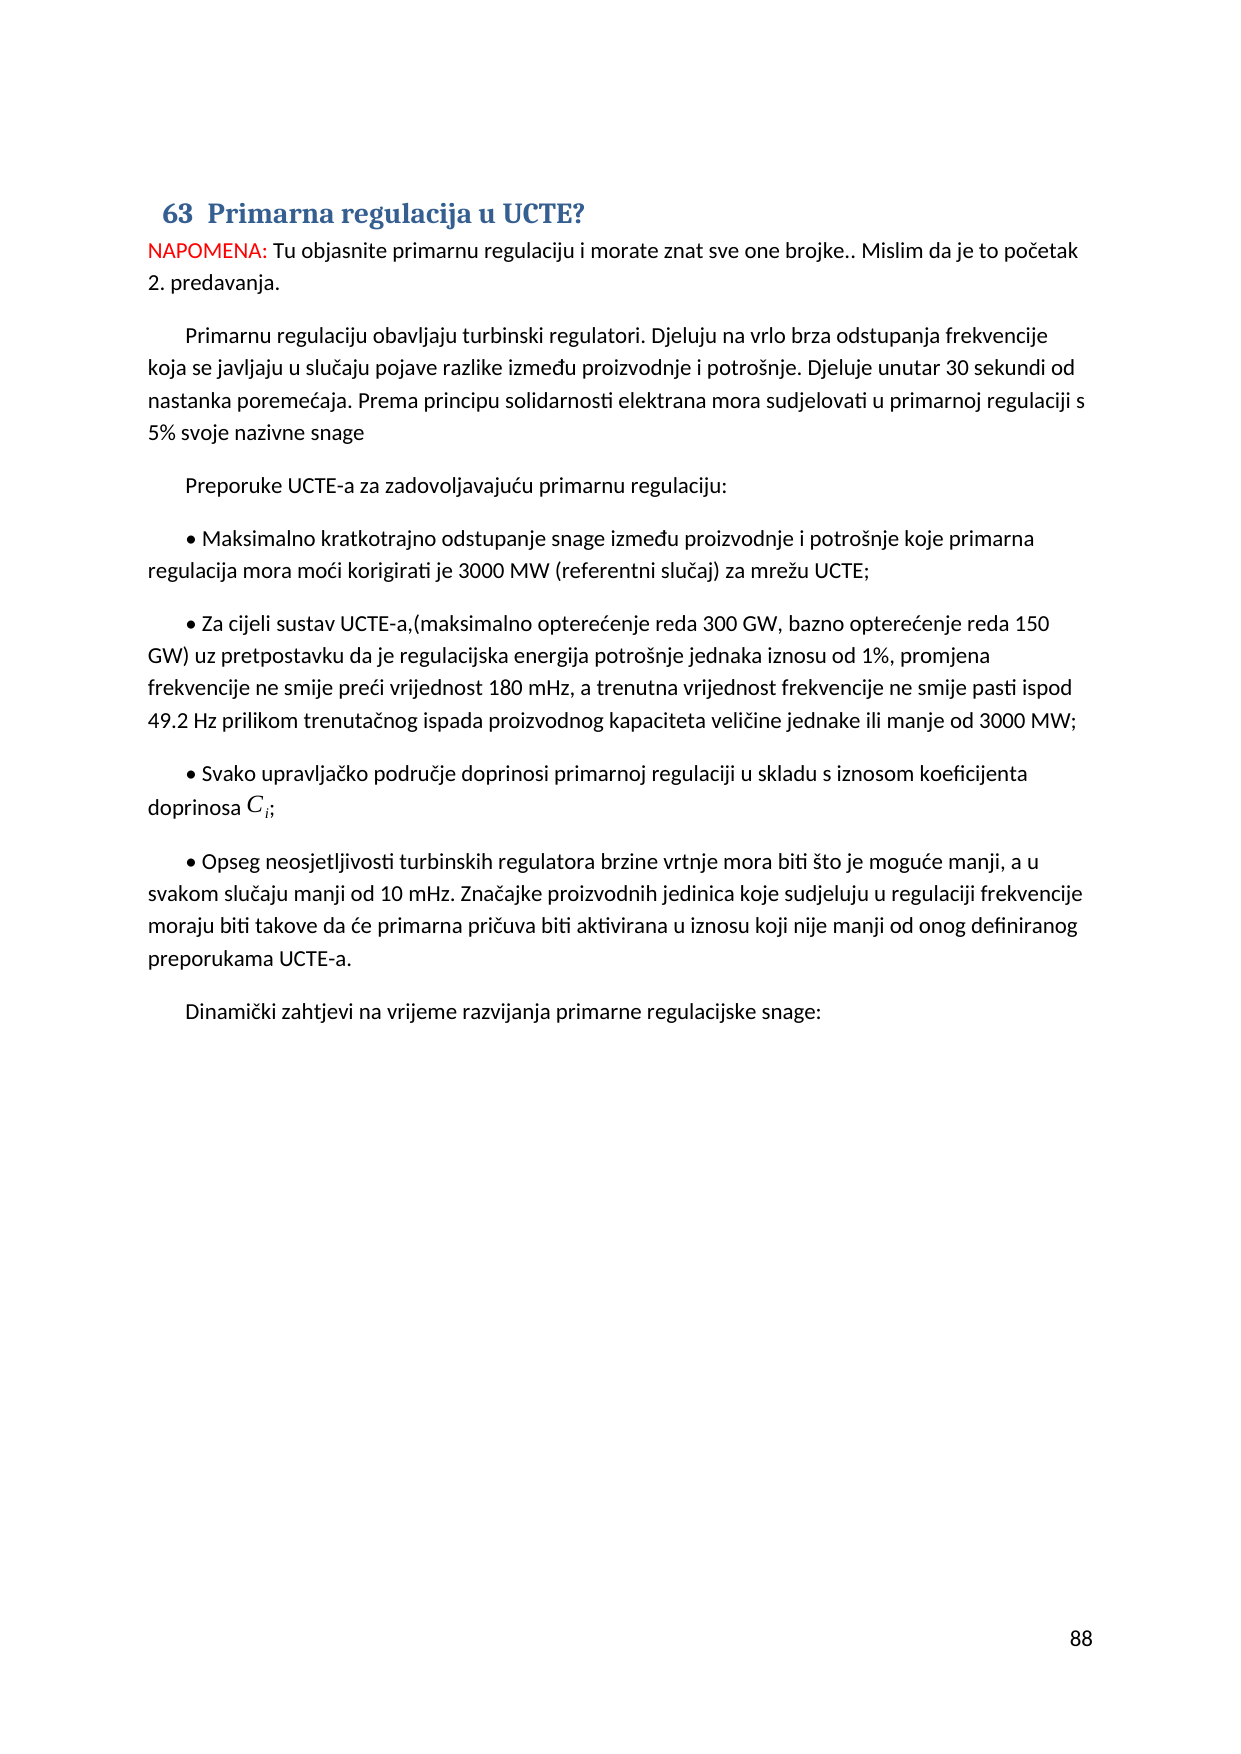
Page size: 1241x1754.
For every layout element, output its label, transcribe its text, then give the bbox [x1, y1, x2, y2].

text • Svako upravljačko područje doprinosi primarnoj regulaciji u skladu s iznosom koeficijenta doprinosa ; [148, 759, 1093, 822]
subtitle Primarna regulacija u UCTE? [162, 198, 1093, 231]
text • Za cijeli sustav UCTE-a,(maksimalno opterećenje reda 300 GW, bazno opterećenje reda 150 GW) uz pretpostavku da je regulacijska energija potrošnje jednaka iznosu od 1%, promjena frekvencije ne smije preći vrijednost 180 mHz, a trenutna vrijednost frekvencije ne smije pasti ispod 49.2 Hz prilikom trenutačnog ispada proizvodnog kapaciteta veličine jednake ili manje od 3000 MW; [148, 609, 1093, 734]
text • Maksimalno kratkotrajno odstupanje snage između proizvodnje i potrošnje koje primarna regulacija mora moći korigirati je 3000 MW (referentni slučaj) za mrežu UCTE; [148, 524, 1093, 584]
text Primarnu regulaciju obavljaju turbinski regulatori. Djeluju na vrlo brza odstupanja frekvencije koja se javljaju u slučaju pojave razlike između proizvodnje i potrošnje. Djeluje unutar 30 sekundi od nastanka poremećaja. Prema principu solidarnosti elektrana mora sudjelovati u primarnoj regulaciji s 5% svoje nazivne snage [148, 321, 1093, 446]
text Preporuke UCTE-a za zadovoljavajuću primarnu regulaciju: [148, 471, 1093, 499]
text Dinamički zahtjevi na vrijeme razvijanja primarne regulacijske snage: [148, 997, 1093, 1025]
text NAPOMENA: Tu objasnite primarnu regulaciju i morate znat sve one brojke.. Mislim da je to početak 2. predavanja. [148, 236, 1093, 296]
text • Opseg neosjetljivosti turbinskih regulatora brzine vrtnje mora biti što je moguće manji, a u svakom slučaju manji od 10 mHz. Značajke proizvodnih jedinica koje sudjeluju u regulaciji frekvencije moraju biti takove da će primarna pričuva biti aktivirana u iznosu koji nije manji od onog definiranog preporukama UCTE-a. [148, 847, 1093, 972]
